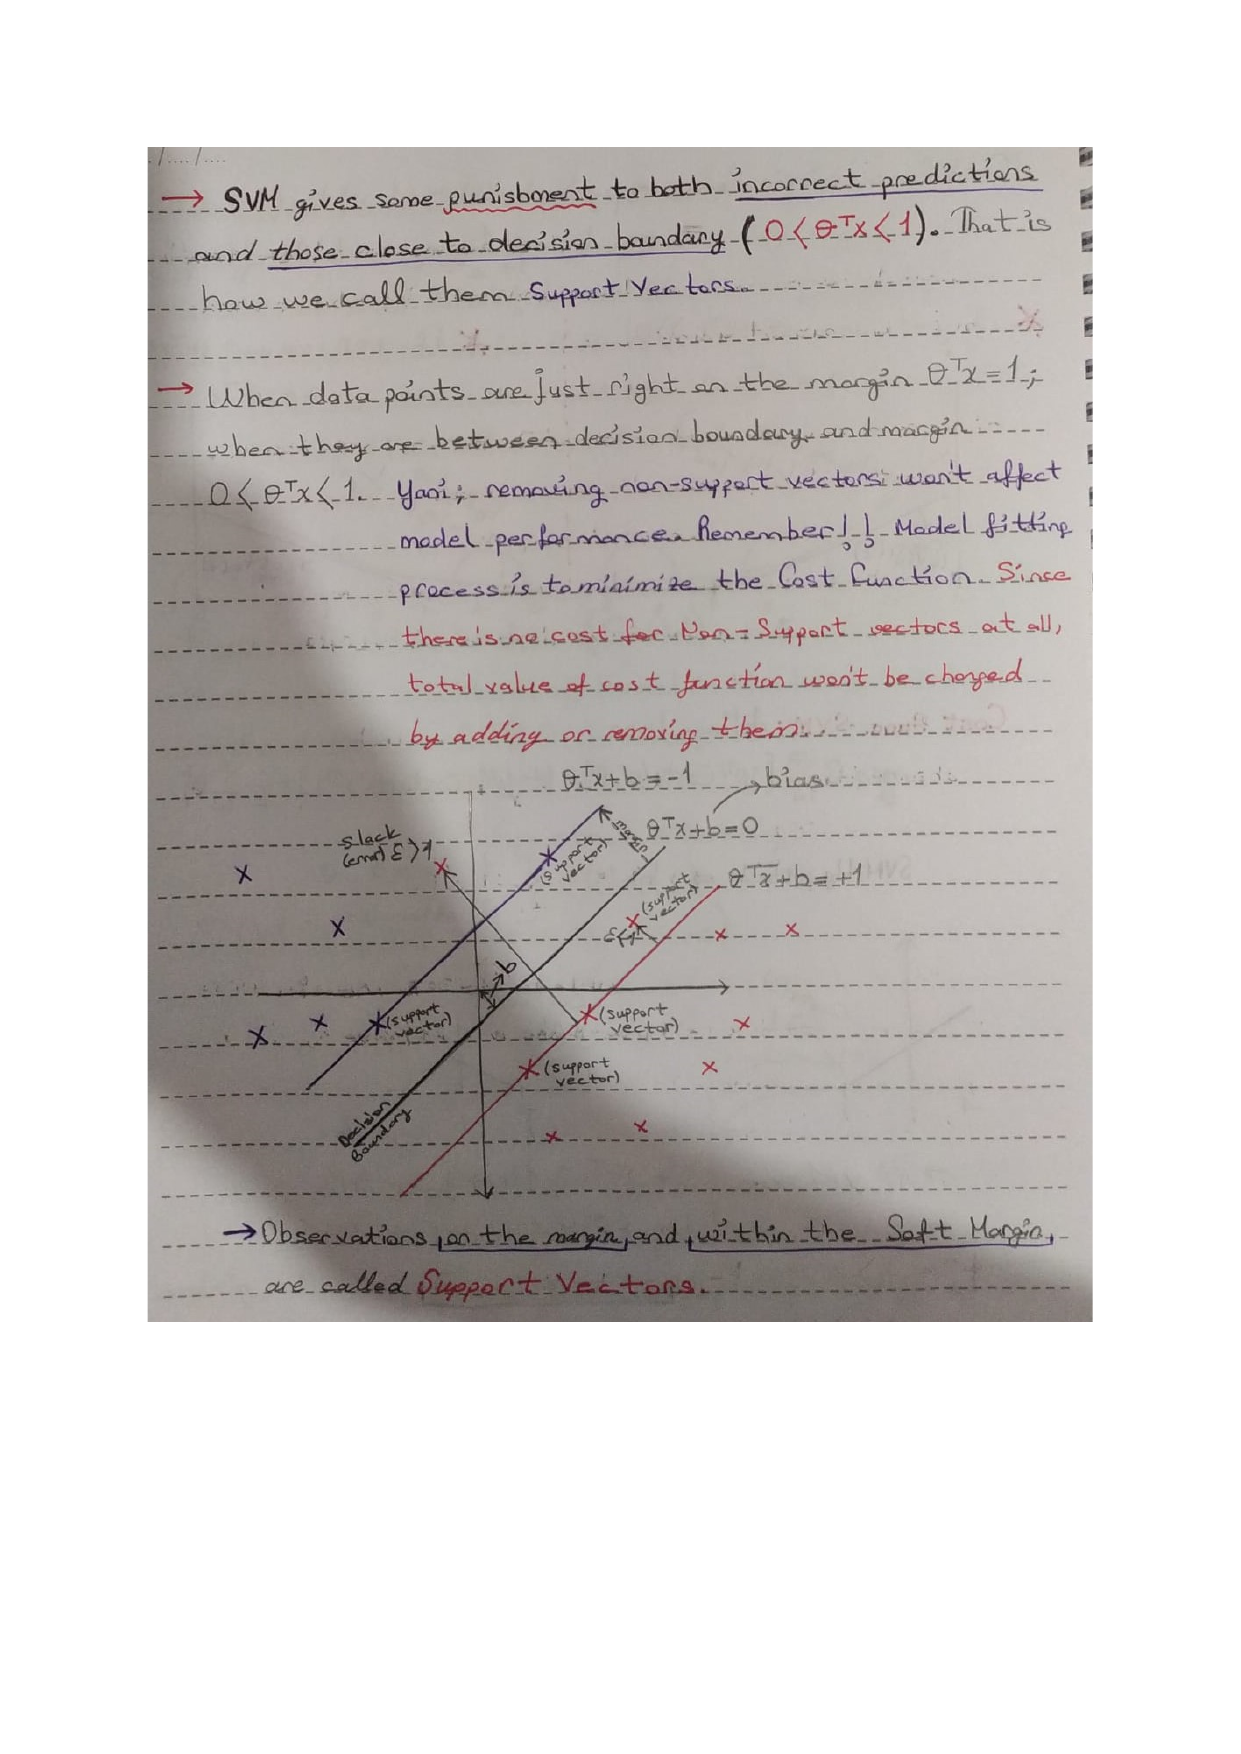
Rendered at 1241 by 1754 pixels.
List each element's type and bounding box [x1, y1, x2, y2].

picture [147, 147, 1093, 1322]
